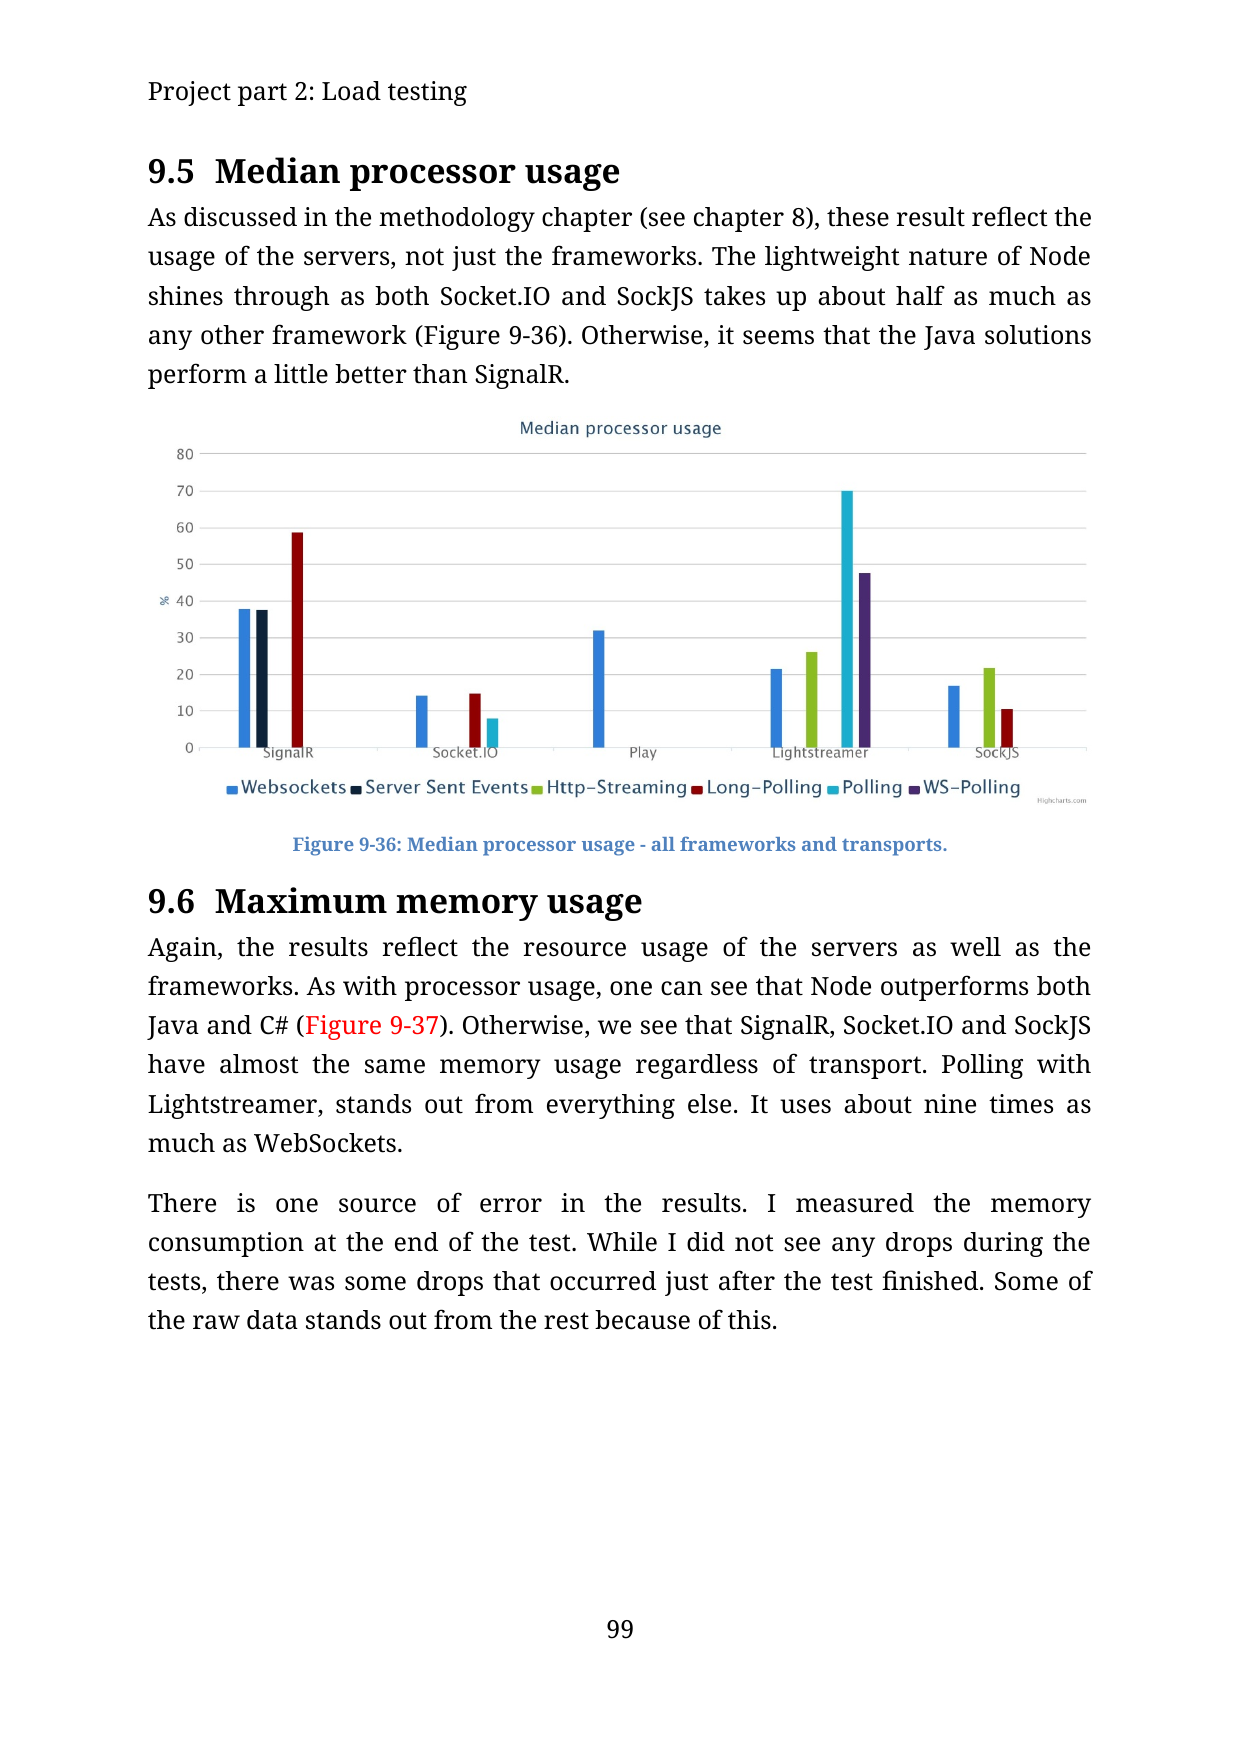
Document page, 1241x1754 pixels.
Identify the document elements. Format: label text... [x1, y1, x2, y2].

subtitle Median processor usage [148, 148, 1092, 193]
subtitle Maximum memory usage [148, 877, 1092, 923]
text There is one source of error in the results. I measured the memory consumption at the end of the test. While I did not see any drops during the tests, there was some drops that occurred just after the test finished. Some of the raw data stands out from the rest because of this. [148, 1186, 1092, 1337]
picture [147, 416, 1093, 806]
